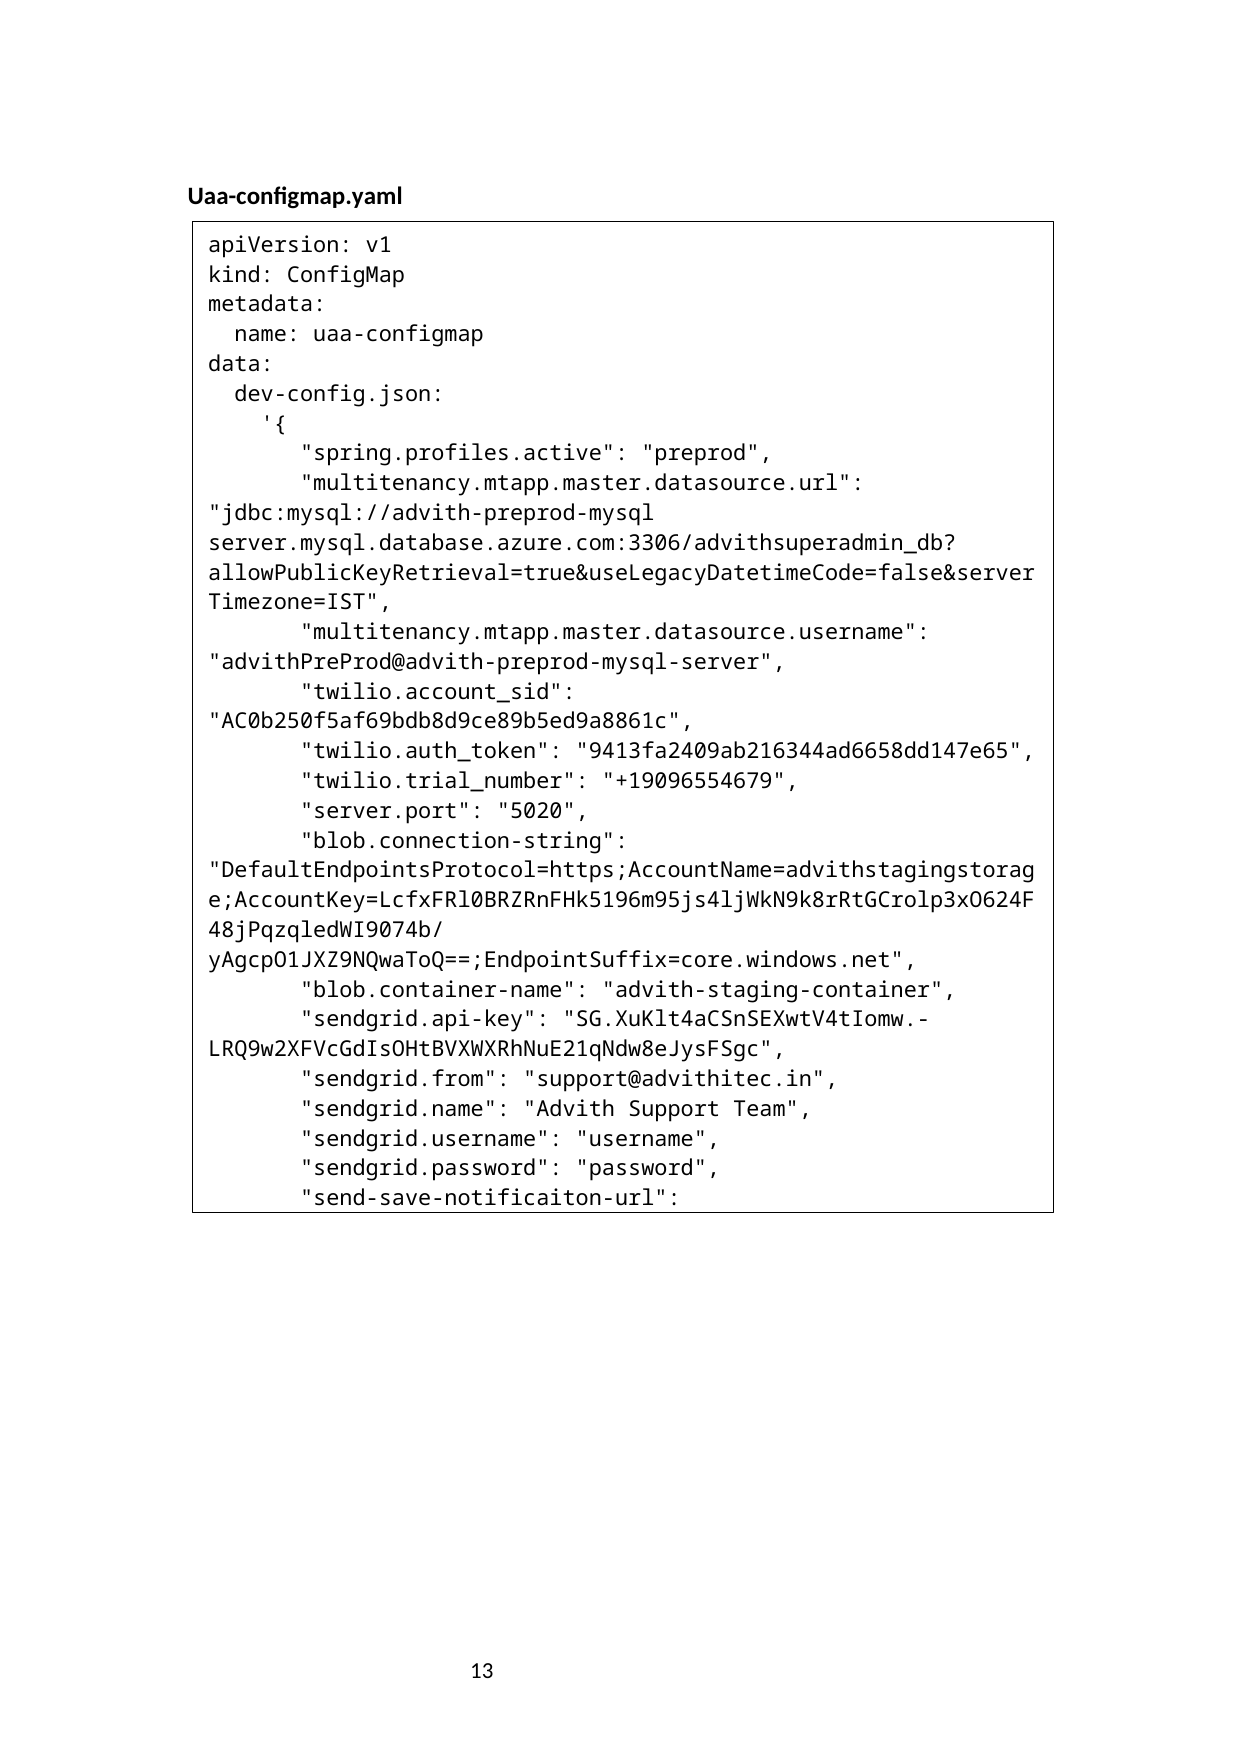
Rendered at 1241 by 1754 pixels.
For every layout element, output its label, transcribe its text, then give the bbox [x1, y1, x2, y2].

text Uaa-configmap.yaml [187, 181, 1053, 211]
